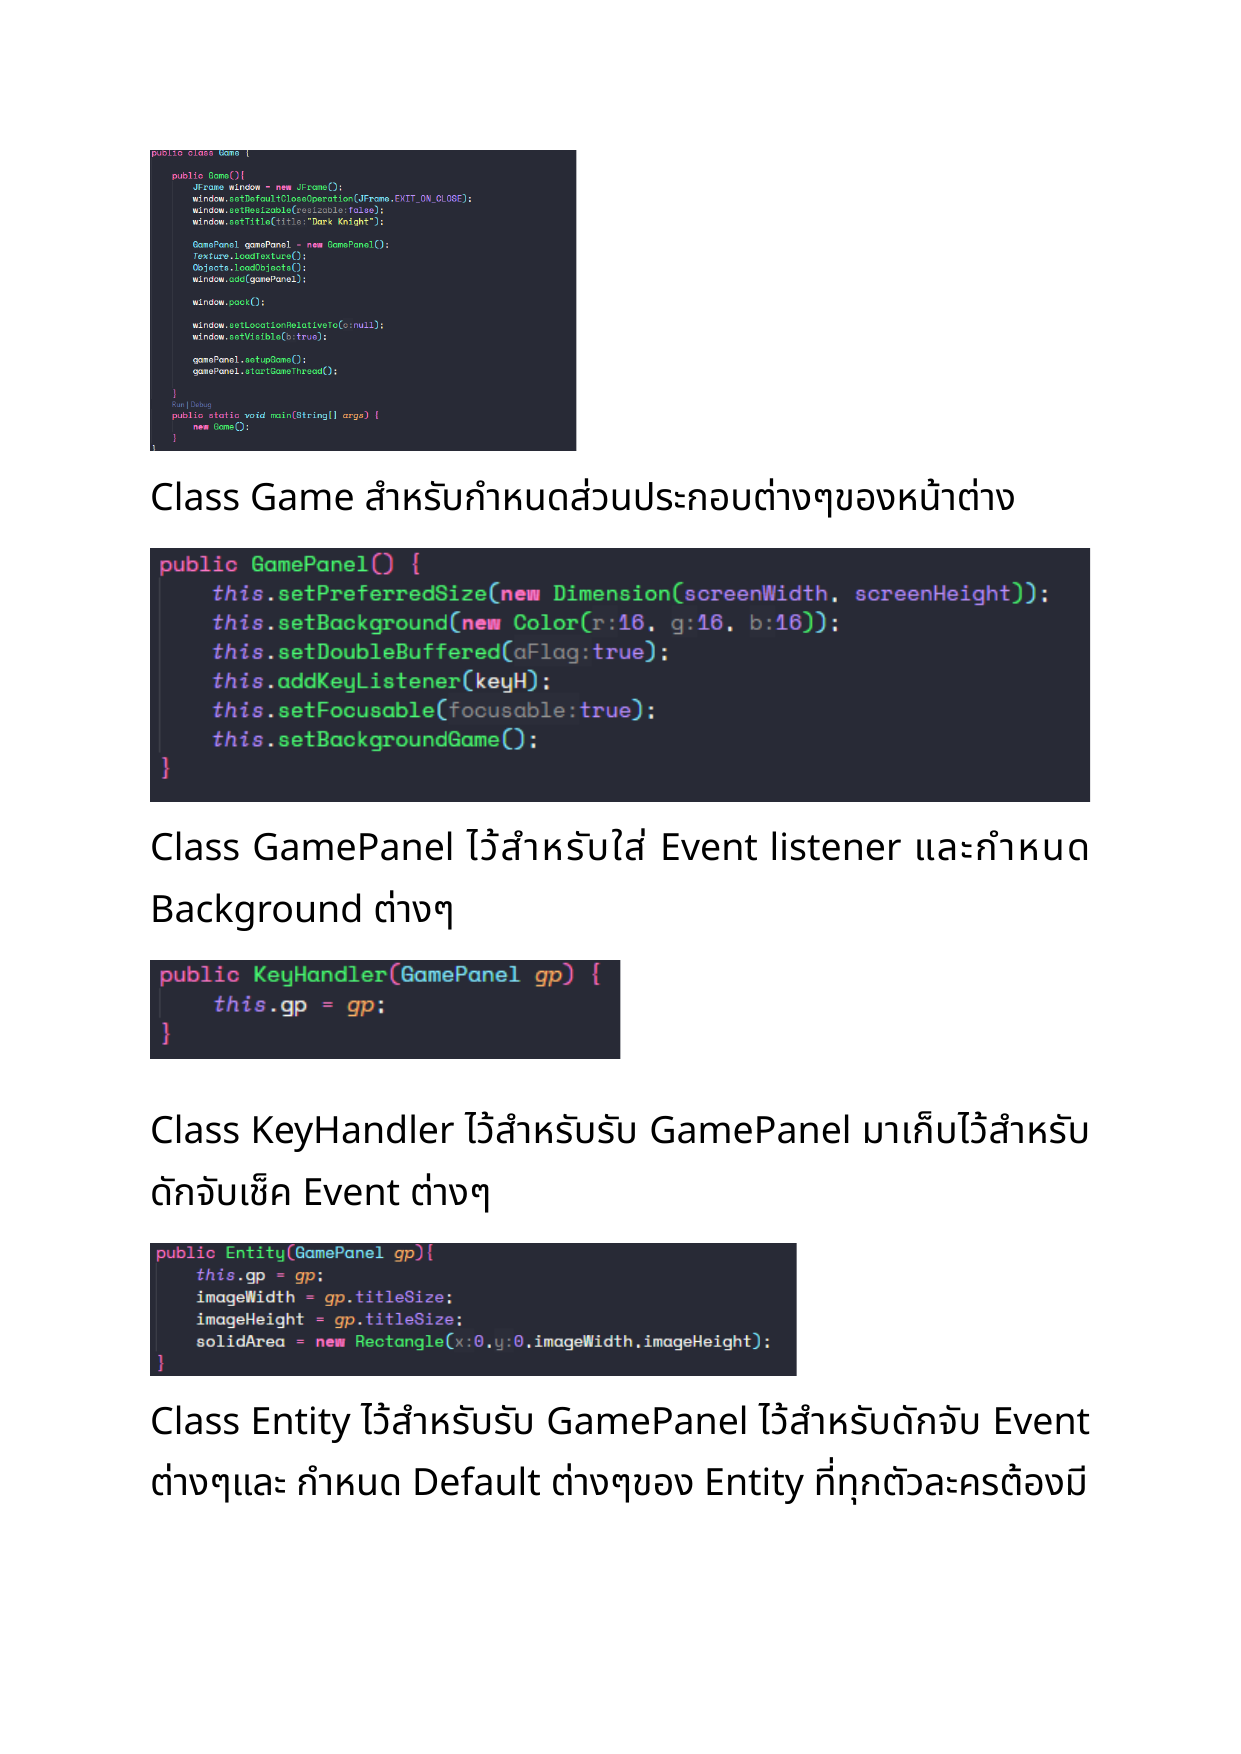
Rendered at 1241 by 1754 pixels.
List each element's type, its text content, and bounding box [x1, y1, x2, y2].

picture [150, 150, 577, 451]
picture [150, 960, 621, 1059]
picture [150, 1243, 797, 1376]
text Class Game สำหรับกำหนดส่วนประกอบต่างๆของหน้าต่าง [150, 470, 1090, 527]
text Class KeyHandler ไว้สำหรับรับ GamePanel มาเก็บไว้สำหรับดักจับเช็ค Event ต่างๆ [150, 1104, 1090, 1222]
text Class Entity ไว้สำหรับรับ GamePanel ไว้สำหรับดักจับ Event ต่างๆและ กำหนด Default ต่างๆของ Entity ที่ทุกตัวละครต้องมี [150, 1394, 1090, 1513]
text Class GamePanel ไว้สำหรับใส่ Event listener และกำหนด Background ต่างๆ [150, 821, 1090, 939]
picture [150, 548, 1091, 802]
